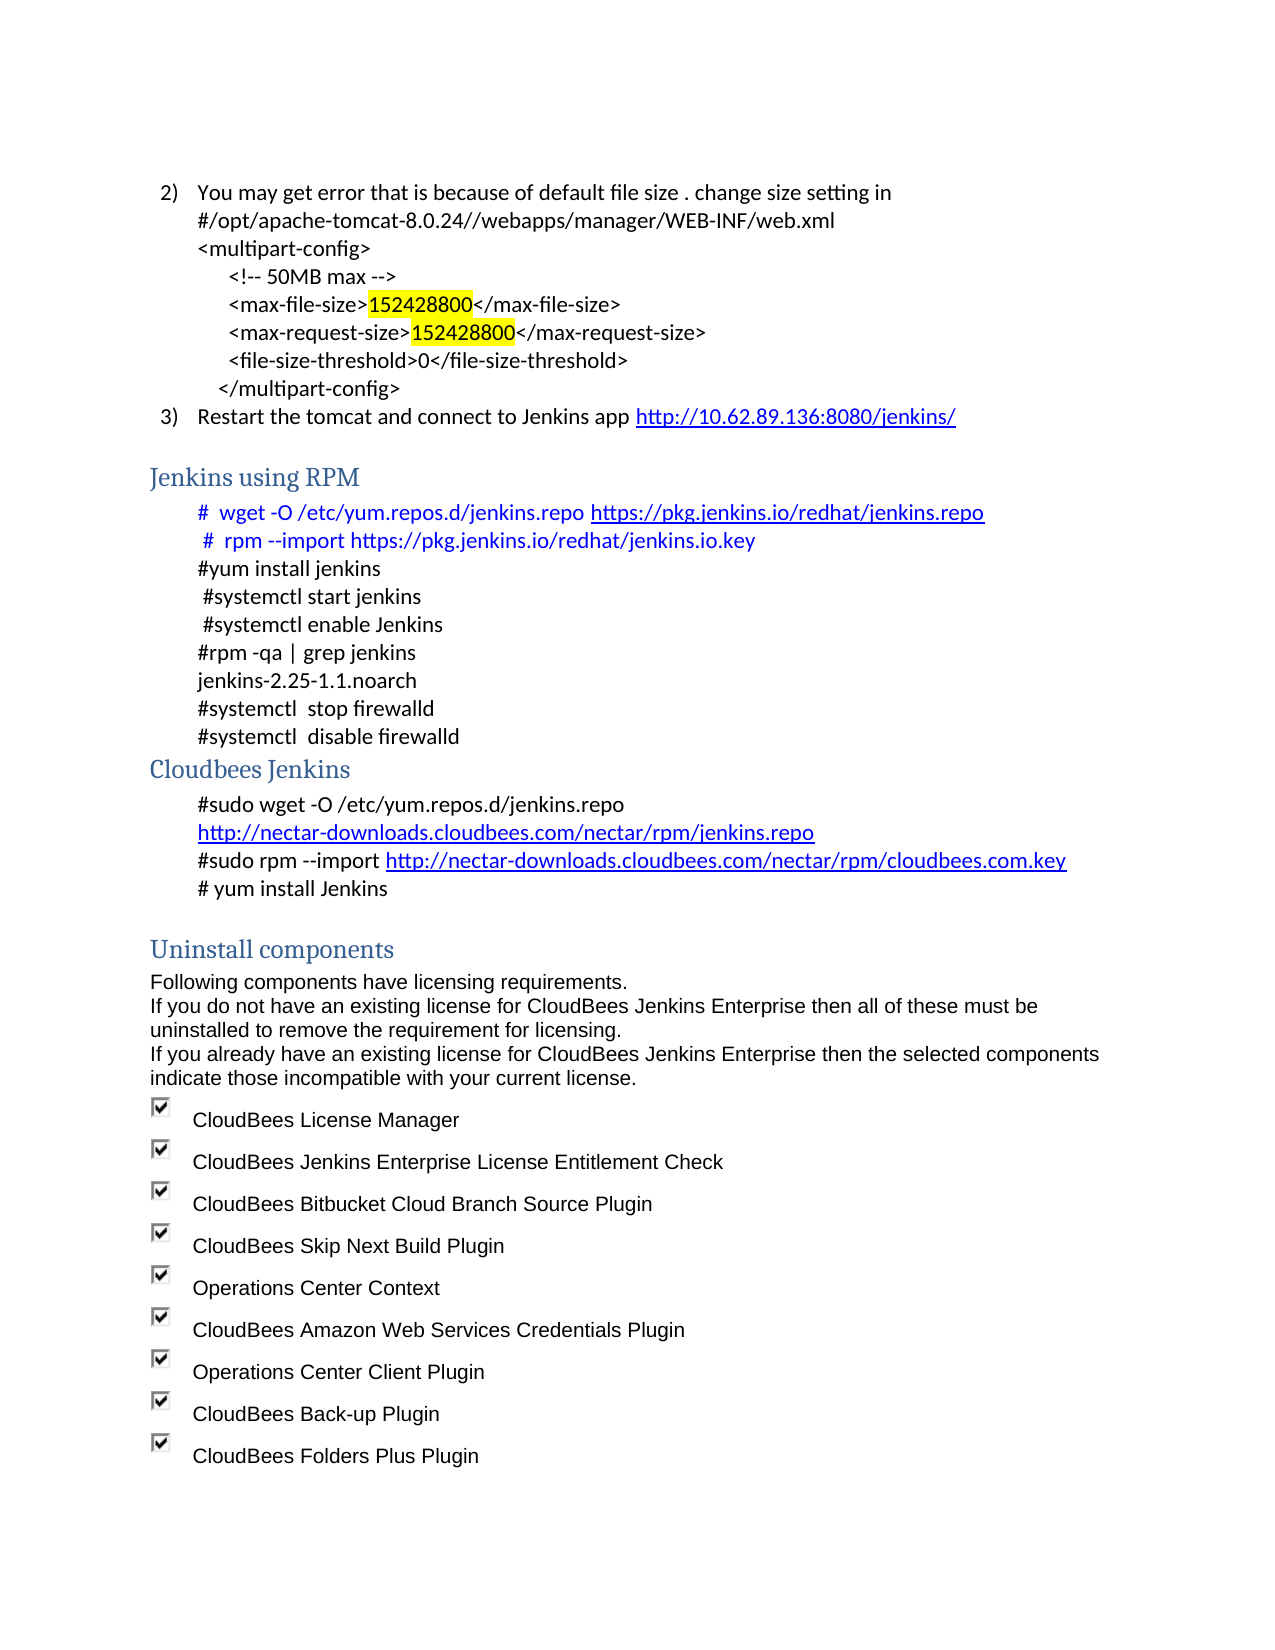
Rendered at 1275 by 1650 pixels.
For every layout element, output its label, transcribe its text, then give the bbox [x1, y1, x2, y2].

text <max-request-size>152428800</max-request-size> [515, 318, 1125, 346]
text # rpm --import https://pkg.jenkins.io/redhat/jenkins.io.key [197, 526, 1125, 554]
text #systemctl disable firewalld [197, 722, 1125, 750]
text Operations Center Context [150, 1258, 1125, 1300]
text <multipart-config> [197, 234, 1125, 262]
text <max-file-size>152428800</max-file-size> [197, 290, 368, 318]
text If you already have an existing license for CloudBees Jenkins Enterprise then the selected components indicate those incompatible with your current license. [150, 1042, 1125, 1090]
text </multipart-config> [197, 374, 1125, 402]
text #/opt/apache-tomcat-8.0.24//webapps/manager/WEB-INF/web.xml [197, 206, 1125, 234]
subtitle Uninstall components [150, 934, 1125, 966]
text <max-request-size>152428800</max-request-size> [197, 318, 411, 346]
list Restart the tomcat and connect to Jenkins app http://10.62.89.136:8080/jenkins/ [160, 402, 1125, 430]
list You may get error that is because of default file size . change size setting in [160, 178, 1125, 206]
text #yum install jenkins [197, 554, 1125, 582]
text #systemctl stop firewalld [197, 694, 1125, 722]
text #systemctl enable Jenkins [197, 610, 1125, 638]
text #sudo wget -O /etc/yum.repos.d/jenkins.repo http://nectar-downloads.cloudbees.com/nectar/rpm/jenkins.repo [197, 790, 1125, 846]
text CloudBees Skip Next Build Plugin [150, 1216, 1125, 1258]
text Following components have licensing requirements. [150, 970, 1125, 994]
text CloudBees Bitbucket Cloud Branch Source Plugin [150, 1174, 1125, 1216]
text Operations Center Client Plugin [150, 1342, 1125, 1384]
text CloudBees Jenkins Enterprise License Entitlement Check [150, 1132, 1125, 1174]
text # yum install Jenkins [197, 874, 1125, 902]
text CloudBees Back-up Plugin [150, 1384, 1125, 1426]
text # wget -O /etc/yum.repos.d/jenkins.repo https://pkg.jenkins.io/redhat/jenkins.repo [197, 498, 1125, 526]
text CloudBees Amazon Web Services Credentials Plugin [150, 1300, 1125, 1342]
text <file-size-threshold>0</file-size-threshold> [197, 346, 1125, 374]
text <!-- 50MB max --> [197, 262, 1125, 290]
text CloudBees Folders Plus Plugin [150, 1426, 1125, 1468]
text #systemctl start jenkins [197, 582, 1125, 610]
text If you do not have an existing license for CloudBees Jenkins Enterprise then all of these must be uninstalled to remove the requirement for licensing. [150, 994, 1125, 1042]
text #rpm -qa | grep jenkins [197, 638, 1125, 666]
subtitle Jenkins using RPM [150, 462, 1125, 493]
text jenkins-2.25-1.1.noarch [197, 666, 1125, 694]
text <max-file-size>152428800</max-file-size> [473, 290, 1125, 318]
text CloudBees License Manager [150, 1090, 1125, 1132]
text #sudo rpm --import http://nectar-downloads.cloudbees.com/nectar/rpm/cloudbees.com.key [197, 846, 1125, 874]
subtitle Cloudbees Jenkins [150, 754, 1125, 786]
